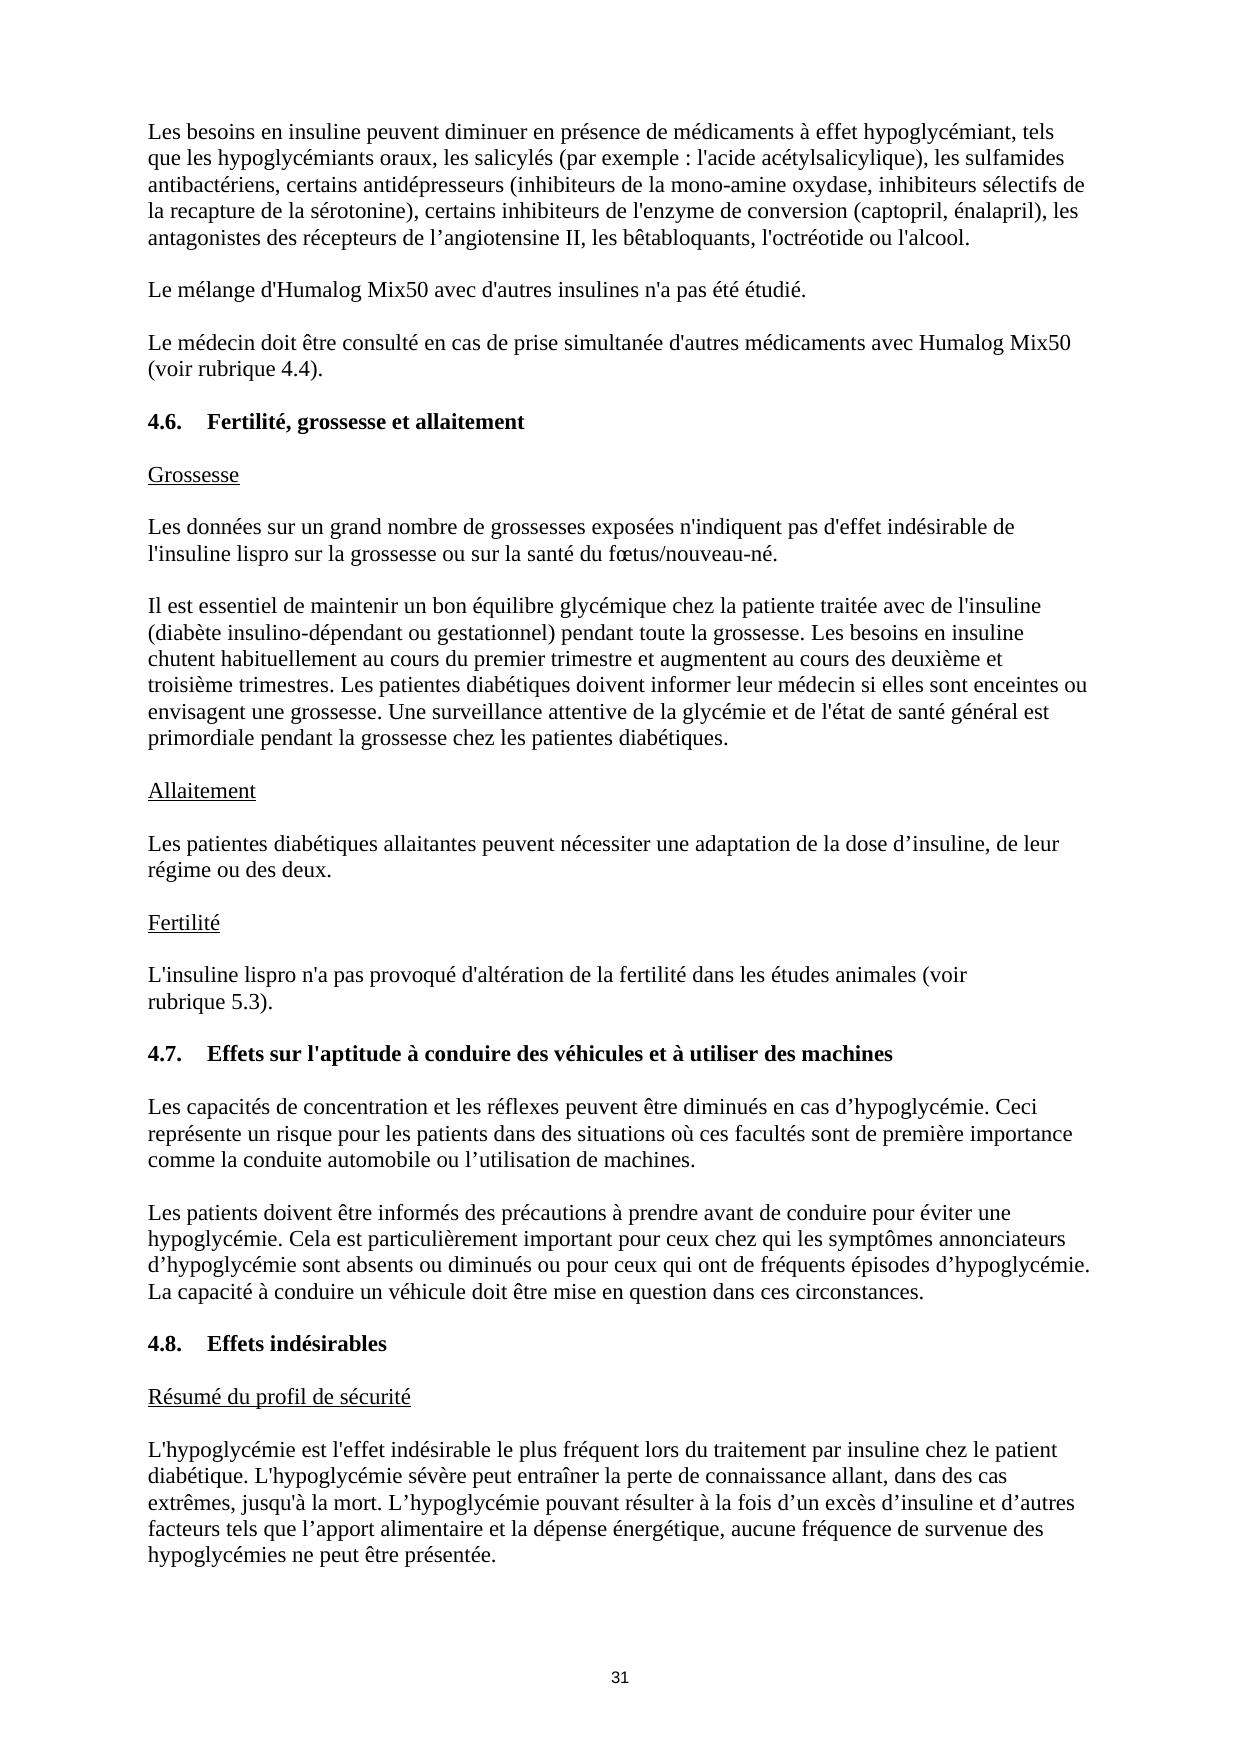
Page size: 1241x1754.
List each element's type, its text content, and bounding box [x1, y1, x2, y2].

text 4.8. Effets indésirables [148, 1330, 1092, 1357]
text 4.6. Fertilité, grossesse et allaitement [148, 408, 1092, 434]
text Le médecin doit être consulté en cas de prise simultanée d'autres médicaments avec Humalog Mix50 (voir rubrique 4.4). [148, 329, 1092, 382]
text Allaitement [148, 777, 1092, 803]
text Le mélange d'Humalog Mix50 avec d'autres insulines n'a pas été étudié. [148, 276, 1092, 303]
text Les capacités de concentration et les réflexes peuvent être diminués en cas d’hypoglycémie. Ceci représente un risque pour les patients dans des situations où ces facultés sont de première importance comme la conduite automobile ou l’utilisation de machines. [148, 1093, 1092, 1172]
text L'insuline lispro n'a pas provoqué d'altération de la fertilité dans les études animales (voir rubrique 5.3). [148, 961, 1092, 1014]
text Les données sur un grand nombre de grossesses exposées n'indiquent pas d'effet indésirable de l'insuline lispro sur la grossesse ou sur la santé du fœtus/nouveau-né. [148, 513, 1092, 566]
text 4.7. Effets sur l'aptitude à conduire des véhicules et à utiliser des machines [148, 1041, 1092, 1067]
text L'hypoglycémie est l'effet indésirable le plus fréquent lors du traitement par insuline chez le patient diabétique. L'hypoglycémie sévère peut entraîner la perte de connaissance allant, dans des cas extrêmes, jusqu'à la mort. L’hypoglycémie pouvant résulter à la fois d’un excès d’insuline et d’autres facteurs tels que l’apport alimentaire et la dépense énergétique, aucune fréquence de survenue des hypoglycémies ne peut être présentée. [148, 1436, 1092, 1568]
text Les besoins en insuline peuvent diminuer en présence de médicaments à effet hypoglycémiant, tels que les hypoglycémiants oraux, les salicylés (par exemple : l'acide acétylsalicylique), les sulfamides antibactériens, certains antidépresseurs (inhibiteurs de la mono-amine oxydase, inhibiteurs sélectifs de la recapture de la sérotonine), certains inhibiteurs de l'enzyme de conversion (captopril, énalapril), les antagonistes des récepteurs de l’angiotensine II, les bêtabloquants, l'octréotide ou l'alcool. [148, 118, 1092, 250]
text Grossesse [148, 461, 1092, 487]
text Fertilité [148, 909, 1092, 935]
text Résumé du profil de sécurité [148, 1383, 1092, 1409]
text Il est essentiel de maintenir un bon équilibre glycémique chez la patiente traitée avec de l'insuline (diabète insulino-dépendant ou gestationnel) pendant toute la grossesse. Les besoins en insuline chutent habituellement au cours du premier trimestre et augmentent au cours des deuxième et troisième trimestres. Les patientes diabétiques doivent informer leur médecin si elles sont enceintes ou envisagent une grossesse. Une surveillance attentive de la glycémie et de l'état de santé général est primordiale pendant la grossesse chez les patientes diabétiques. [148, 592, 1092, 751]
text Les patients doivent être informés des précautions à prendre avant de conduire pour éviter une hypoglycémie. Cela est particulièrement important pour ceux chez qui les symptômes annonciateurs d’hypoglycémie sont absents ou diminués ou pour ceux qui ont de fréquents épisodes d’hypoglycémie. La capacité à conduire un véhicule doit être mise en question dans ces circonstances. [148, 1199, 1092, 1304]
text Les patientes diabétiques allaitantes peuvent nécessiter une adaptation de la dose d’insuline, de leur régime ou des deux. [148, 830, 1092, 882]
